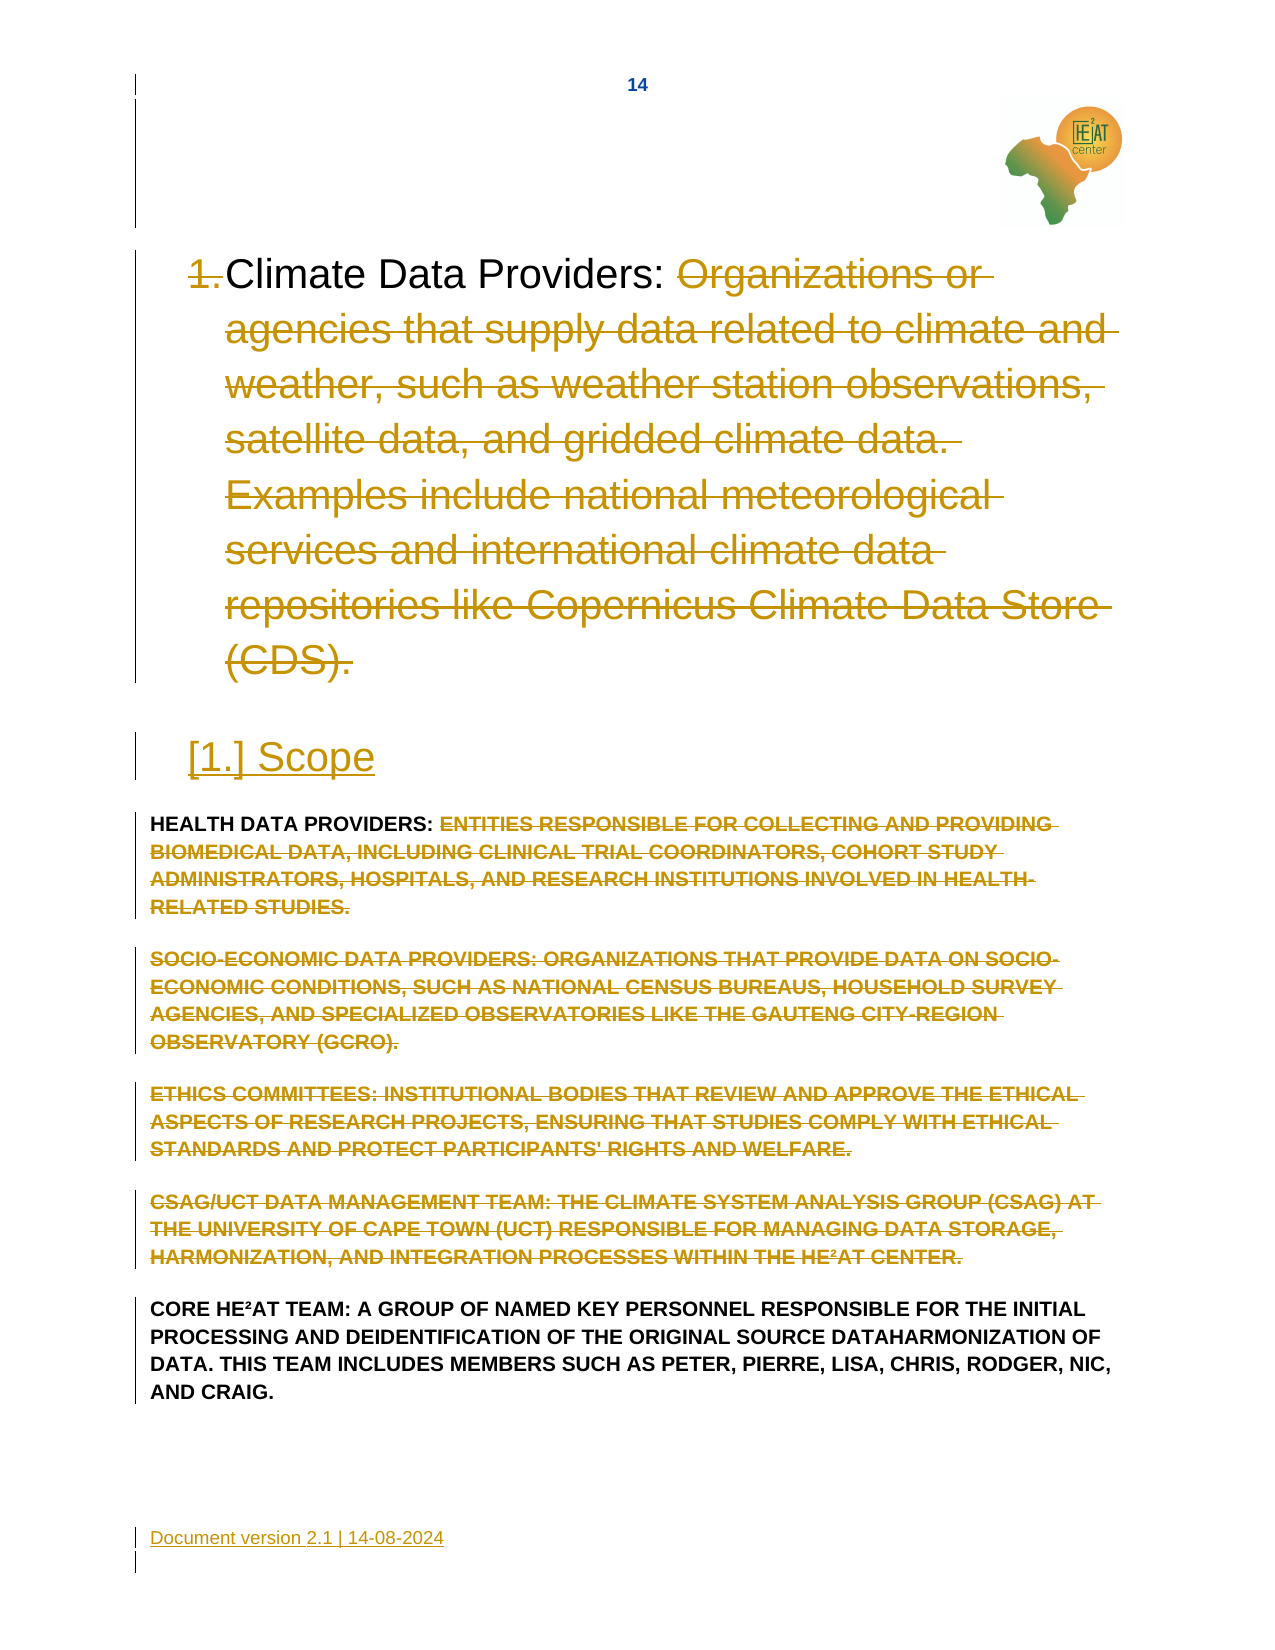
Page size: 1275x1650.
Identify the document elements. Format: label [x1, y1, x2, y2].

picture [1000, 98, 1125, 228]
